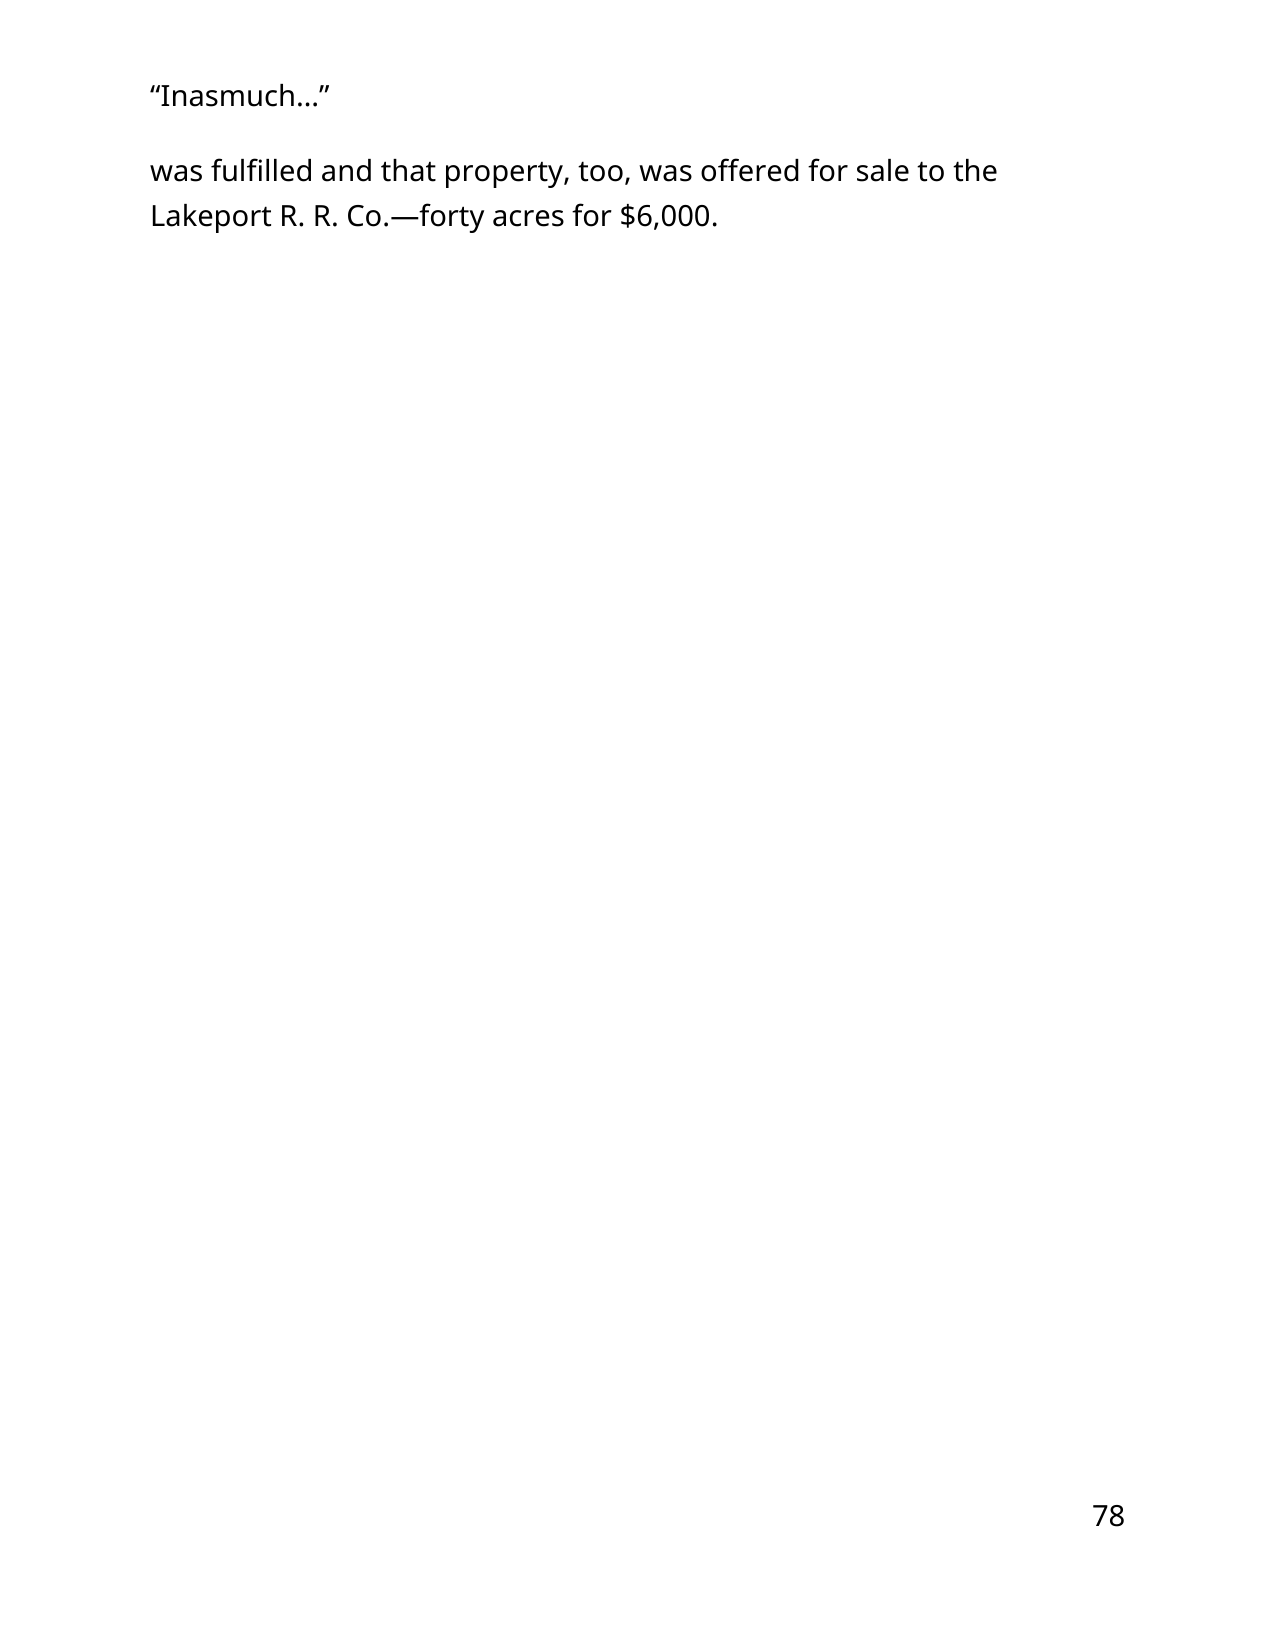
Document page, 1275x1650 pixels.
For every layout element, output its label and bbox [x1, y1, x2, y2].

text [150, 150, 1125, 235]
